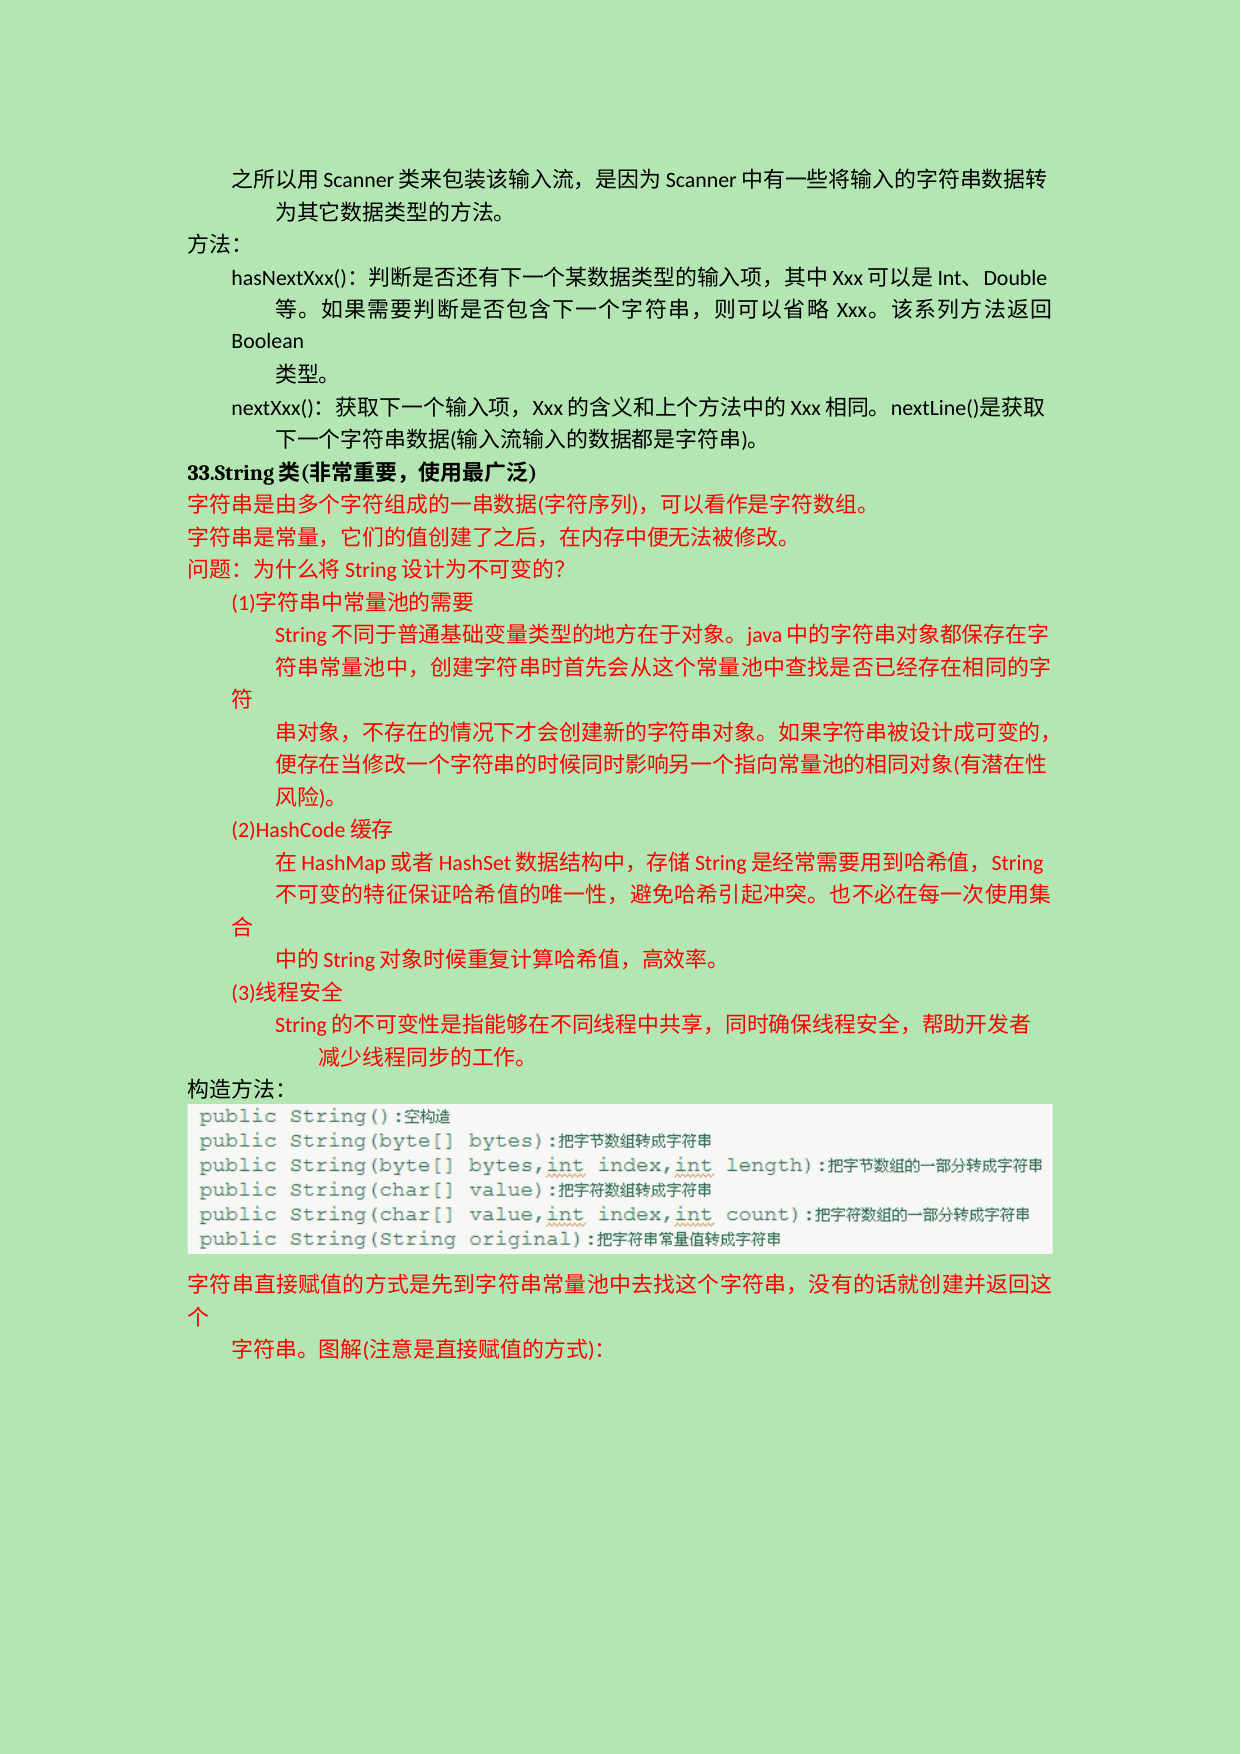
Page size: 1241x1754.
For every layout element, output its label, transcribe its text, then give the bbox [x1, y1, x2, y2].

text 串对象，不存在的情况下才会创建新的字符串对象。如果字符串被设计成可变的， [231, 714, 1053, 747]
text 字符串直接赋值的方式是先到字符串常量池中去找这个字符串，没有的话就创建并返回这个 [187, 1267, 1053, 1332]
text 构造方法： [187, 1072, 1053, 1104]
text hasNextXxx()：判断是否还有下一个某数据类型的输入项，其中Xxx可以是Int、Double [187, 259, 1053, 292]
text 在HashMap或者HashSet数据结构中，存储String是经常需要用到哈希值，String [187, 844, 1053, 877]
text 减少线程同步的工作。 [275, 1039, 1053, 1072]
text 中的String对象时候重复计算哈希值，高效率。 [231, 942, 1053, 974]
text 等。如果需要判断是否包含下一个字符串，则可以省略Xxx。该系列方法返回Boolean [231, 292, 1053, 357]
text 不可变的特征保证哈希值的唯一性，避免哈希引起冲突。也不必在每一次使用集合 [231, 877, 1053, 942]
text 符串常量池中，创建字符串时首先会从这个常量池中查找是否已经存在相同的字符 [231, 649, 1053, 714]
text 类型。 [231, 357, 1053, 389]
text 下一个字符串数据(输入流输入的数据都是字符串)。 [187, 422, 1053, 454]
text 字符串是由多个字符组成的一串数据(字符序列)，可以看作是字符数组。 [187, 487, 1053, 519]
text 字符串。图解(注意是直接赋值的方式)： [187, 1332, 1053, 1364]
text 字符串是常量，它们的值创建了之后，在内存中便无法被修改。 [187, 519, 1053, 552]
text 风险)。 [231, 779, 1053, 812]
picture [187, 1104, 1053, 1254]
text 问题：为什么将String设计为不可变的？ [187, 552, 1053, 584]
text (3)线程安全 [187, 974, 1053, 1007]
text 方法： [187, 227, 1053, 259]
text 为其它数据类型的方法。 [187, 194, 1053, 227]
text nextXxx()：获取下一个输入项，Xxx的含义和上个方法中的Xxx相同。nextLine()是获取 [187, 389, 1053, 422]
text 之所以用Scanner类来包装该输入流，是因为Scanner中有一些将输入的字符串数据转 [187, 162, 1053, 194]
text String的不可变性是指能够在不同线程中共享，同时确保线程安全，帮助开发者 [187, 1007, 1053, 1039]
text String不同于普通基础变量类型的地方在于对象。java中的字符串对象都保存在字 [187, 617, 1053, 649]
text (1)字符串中常量池的需要 [187, 584, 1053, 617]
text (2)HashCode缓存 [187, 812, 1053, 844]
subtitle 33.String类(非常重要，使用最广泛) [187, 454, 1053, 487]
text 便存在当修改一个字符串的时候同时影响另一个指向常量池的相同对象(有潜在性 [231, 747, 1053, 779]
